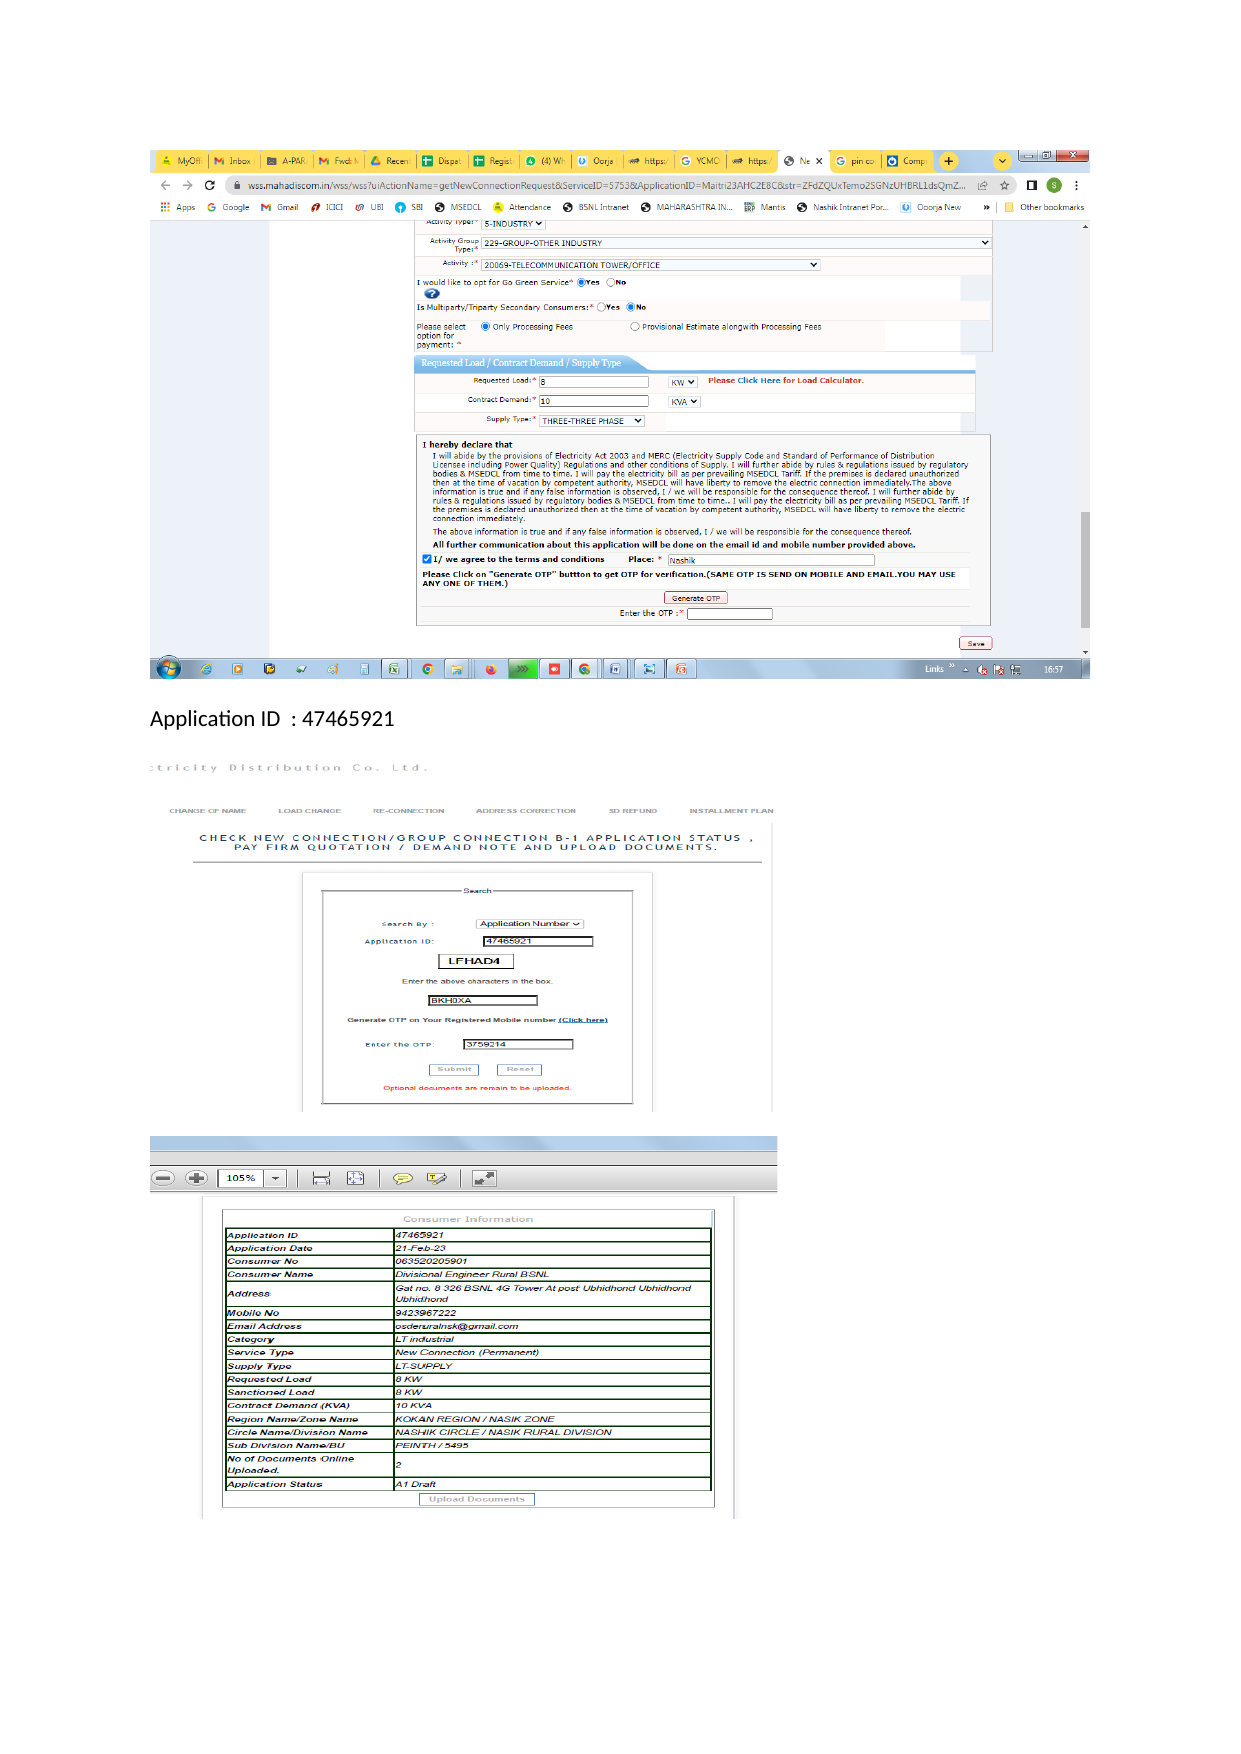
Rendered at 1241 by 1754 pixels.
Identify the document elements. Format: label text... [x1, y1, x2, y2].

picture [150, 150, 1091, 679]
text Application ID : 47465921 [150, 704, 1090, 732]
picture [150, 756, 793, 1112]
picture [150, 1136, 778, 1519]
